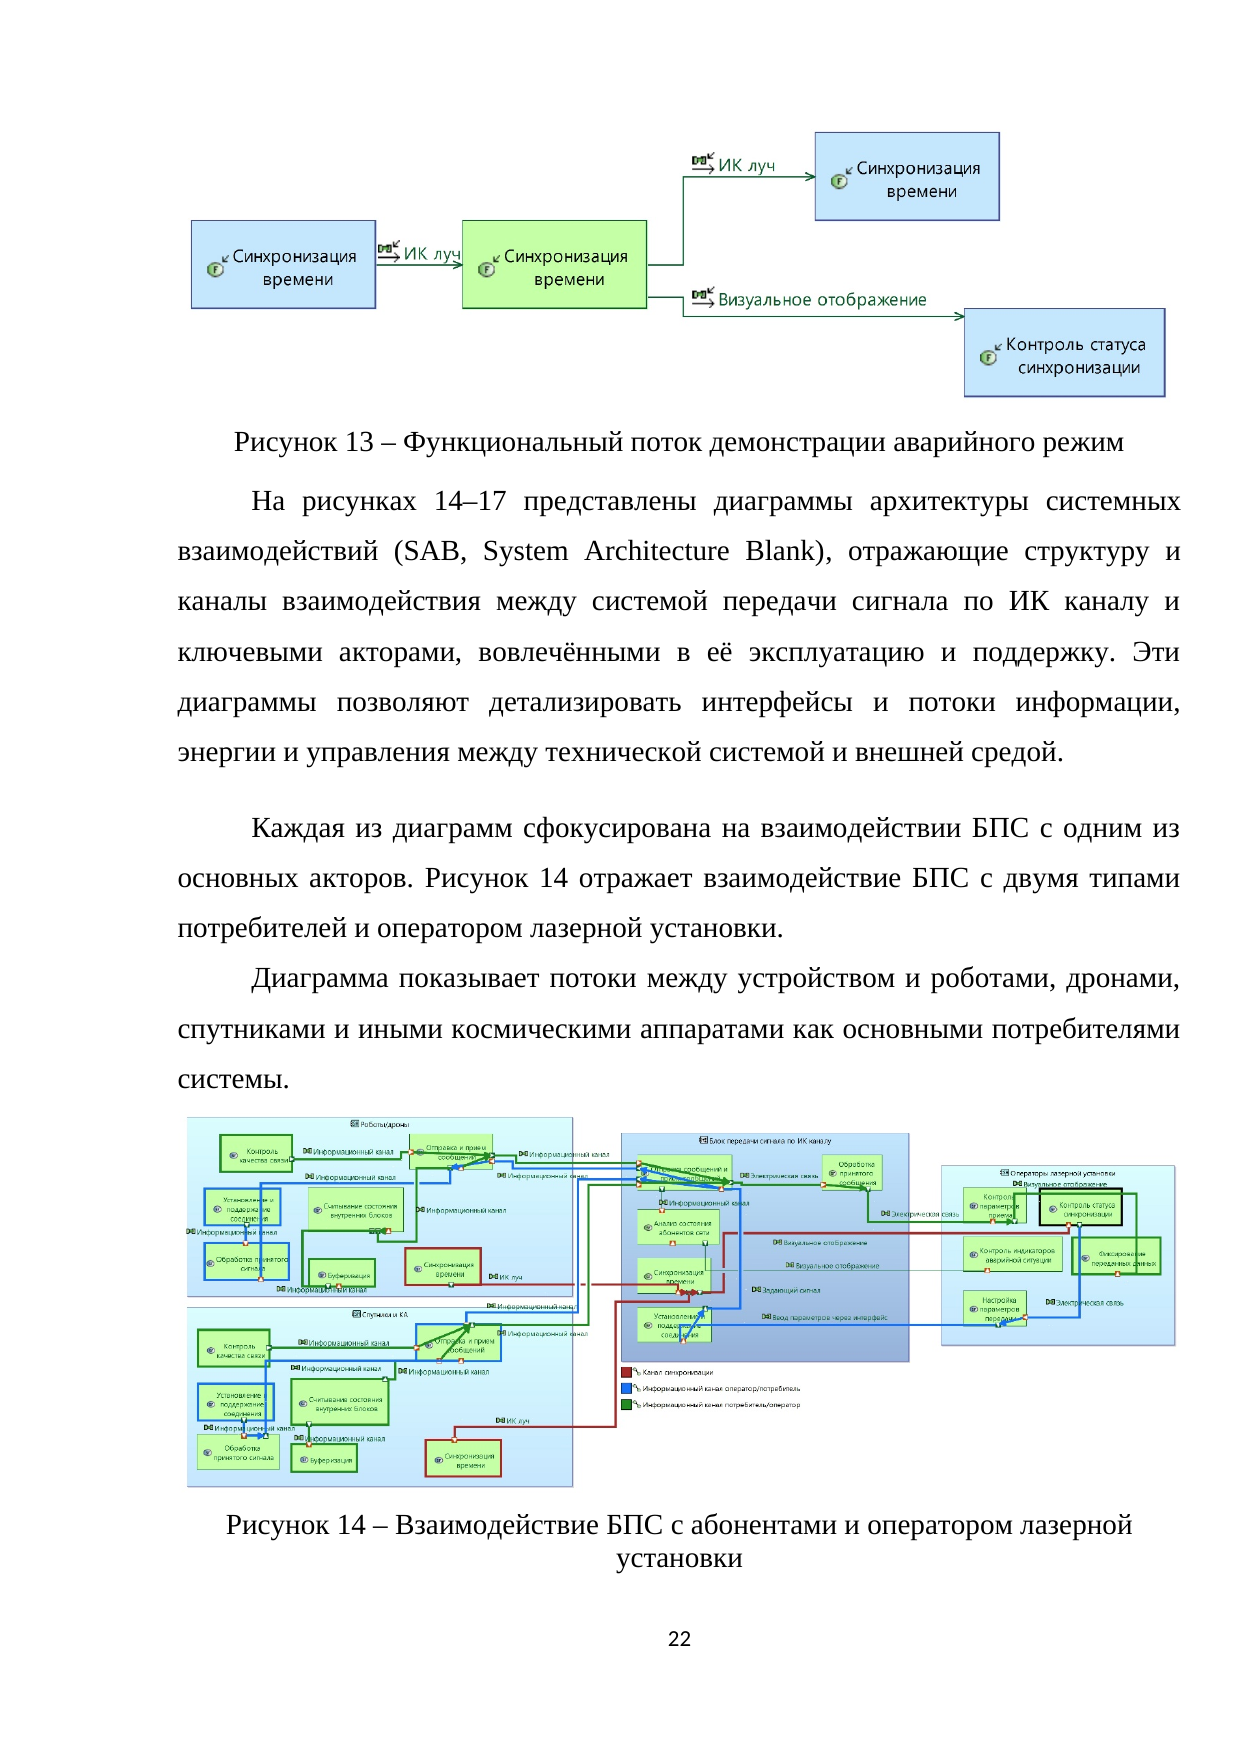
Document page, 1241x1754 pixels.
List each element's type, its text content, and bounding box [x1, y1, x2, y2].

text Каждая из диаграмм сфокусирована на взаимодействии БПС с одним из основных акторов. Рисунок 14 отражает взаимодействие БПС с двумя типами потребителей и оператором лазерной установки. [177, 810, 1181, 944]
picture [178, 1111, 1180, 1493]
text На рисунках 14–17 представлены диаграммы архитектуры системных взаимодействий (SAB, System Architecture Blank), отражающие структуру и каналы взаимодействия между системой передачи сигнала по ИК каналу и ключевыми акторами, вовлечёнными в её эксплуатацию и поддержку. Эти диаграммы позволяют детализировать интерфейсы и потоки информации, энергии и управления между технической системой и внешней средой. [177, 483, 1181, 768]
text Рисунок 13 – Функциональный поток демонстрации аварийного режим [177, 424, 1181, 458]
text Рисунок 14 – Взаимодействие БПС с абонентами и оператором лазерной установки [177, 1507, 1181, 1574]
picture [177, 118, 1179, 411]
text Диаграмма показывает потоки между устройством и роботами, дронами, спутниками и иными космическими аппаратами как основными потребителями системы. [177, 961, 1181, 1095]
